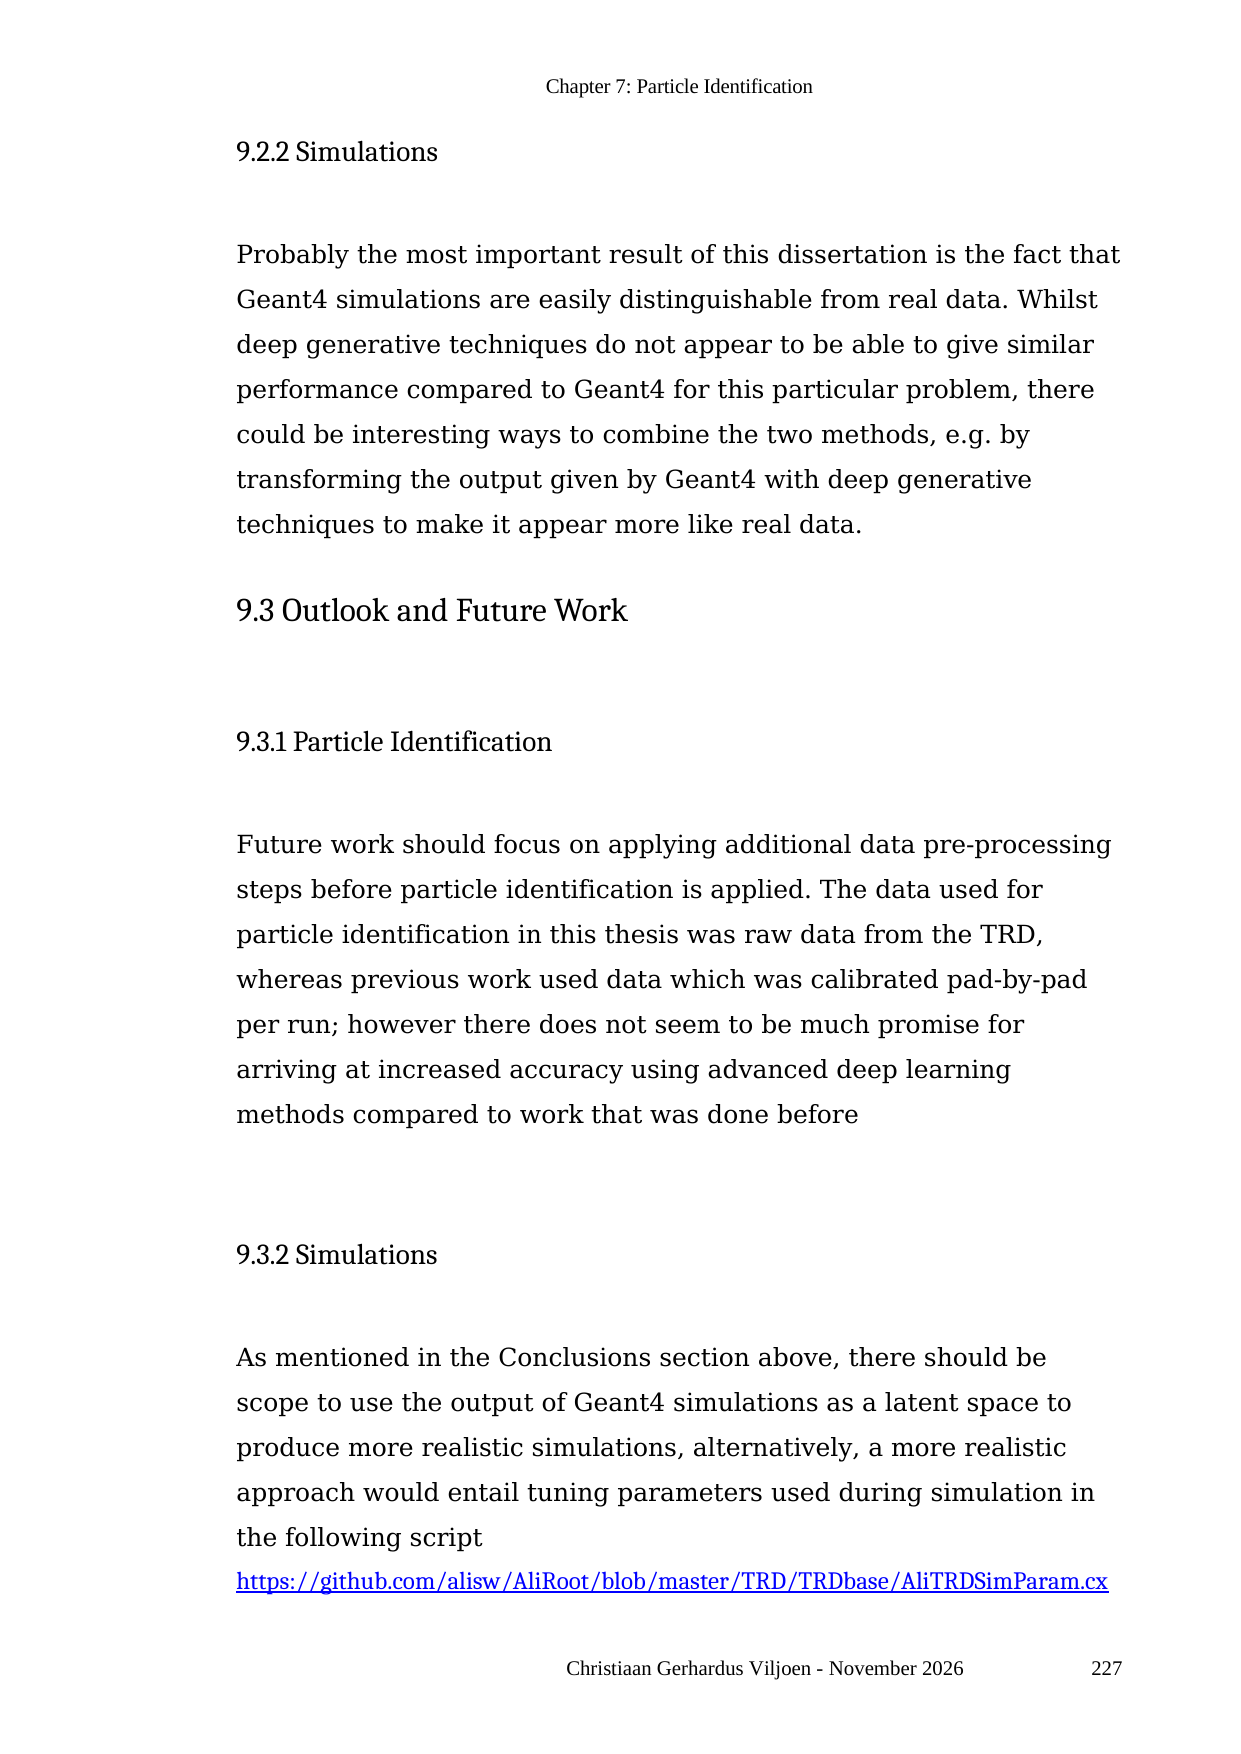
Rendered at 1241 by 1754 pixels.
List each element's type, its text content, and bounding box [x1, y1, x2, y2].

subtitle Particle Identification [236, 725, 1122, 758]
subtitle Outlook and Future Work [236, 591, 1122, 630]
text Probably the most important result of this dissertation is the fact that Geant4 simulations are easily distinguishable from real data. Whilst deep generative techniques do not appear to be able to give similar performance compared to Geant4 for this particular problem, there could be interesting ways to combine the two methods, e.g. by transforming the output given by Geant4 with deep generative techniques to make it appear more like real data. [236, 239, 1122, 539]
text Future work should focus on applying additional data pre-processing steps before particle identification is applied. The data used for particle identification in this thesis was raw data from the TRD, whereas previous work used data which was calibrated pad-by-pad per run; however there does not seem to be much promise for arriving at increased accuracy using advanced deep learning methods compared to work that was done before [236, 828, 1122, 1128]
subtitle Simulations [236, 135, 1122, 169]
subtitle Simulations [236, 1238, 1122, 1272]
